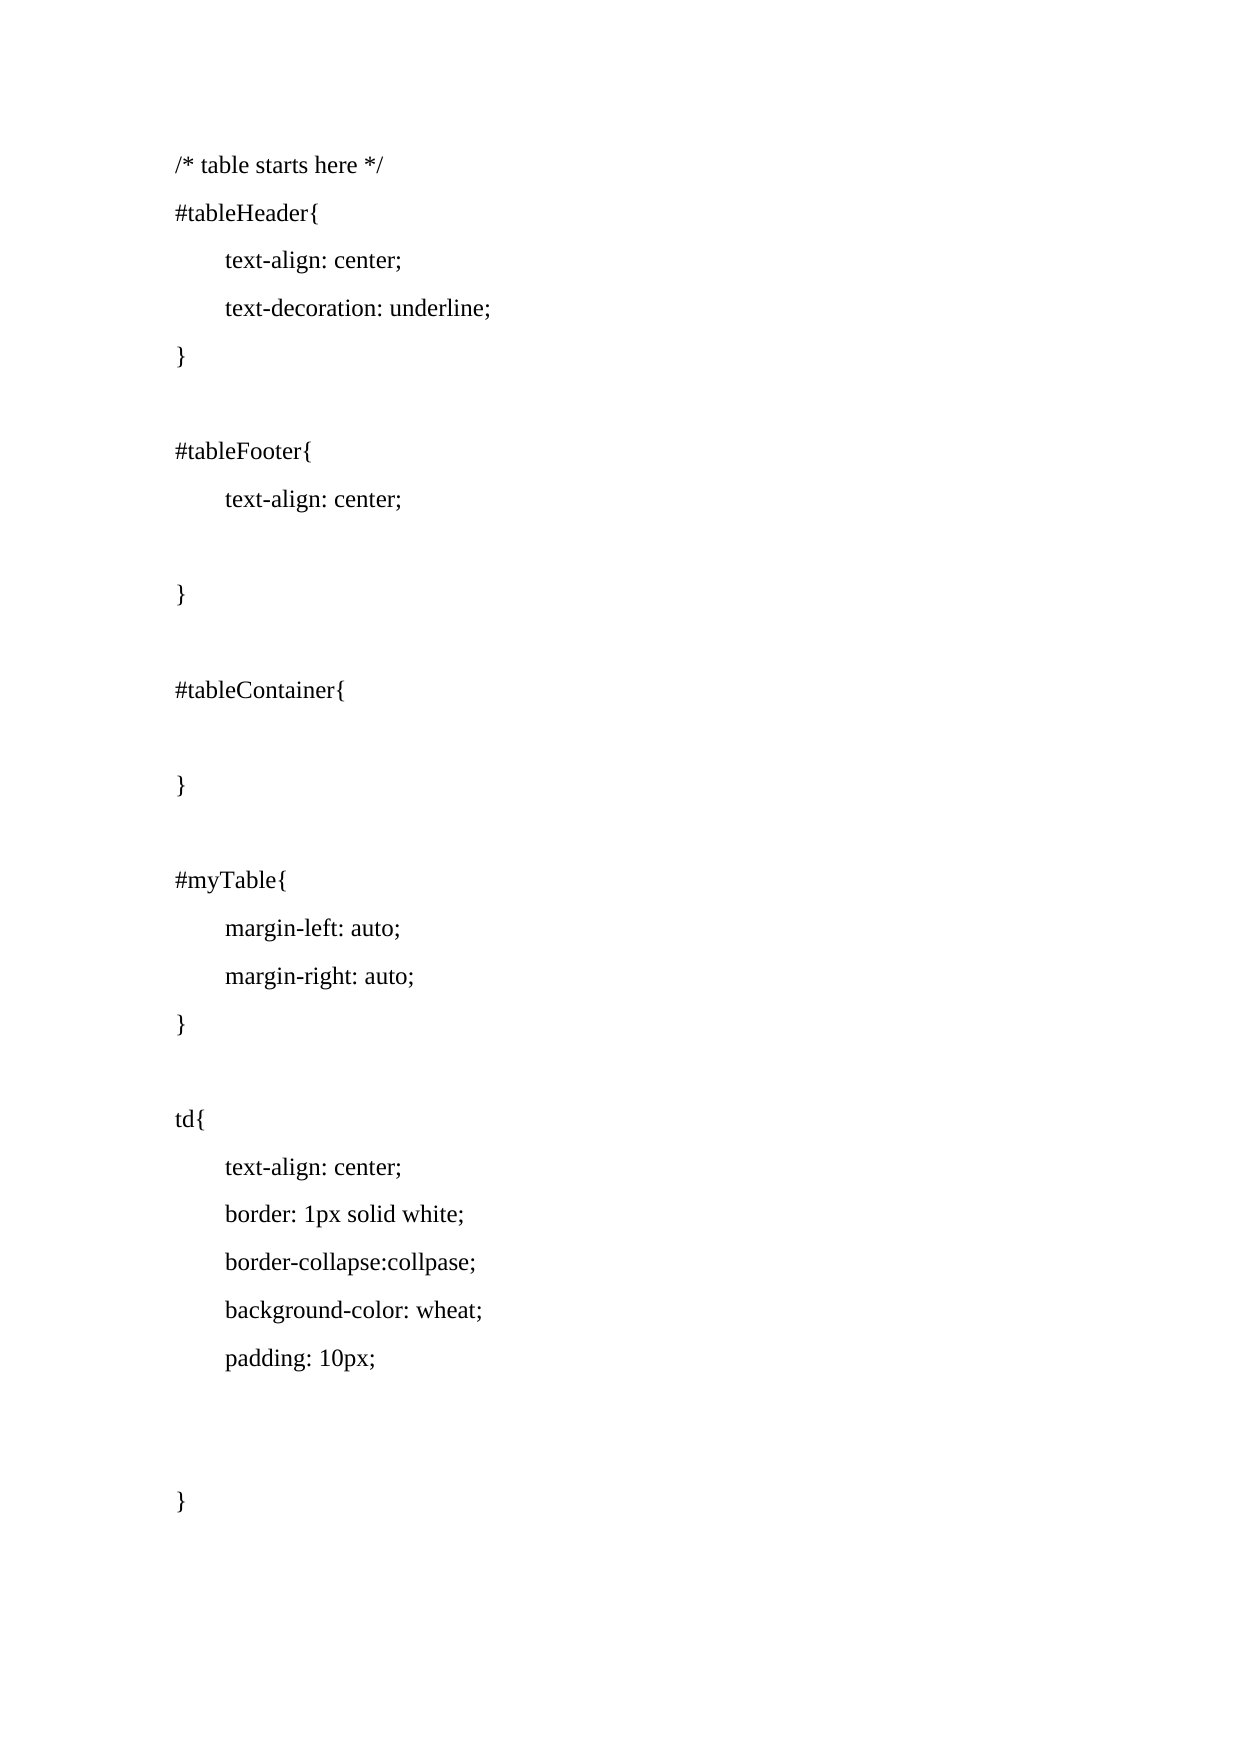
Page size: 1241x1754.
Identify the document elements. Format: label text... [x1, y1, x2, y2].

text } [150, 1009, 1090, 1037]
text border: 1px solid white; [150, 1199, 1090, 1228]
text padding: 10px; [150, 1343, 1090, 1371]
text background-color: wheat; [150, 1295, 1090, 1324]
text margin-right: auto; [150, 961, 1090, 990]
text #myTable{ [150, 866, 1090, 894]
text text-align: center; [150, 245, 1090, 274]
text text-decoration: underline; [150, 293, 1090, 322]
text #tableContainer{ [150, 675, 1090, 703]
text border-collapse:collpase; [150, 1247, 1090, 1276]
text margin-left: auto; [150, 913, 1090, 942]
text #tableHeader{ [150, 198, 1090, 226]
text } [150, 579, 1090, 608]
text td{ [150, 1104, 1090, 1133]
text } [150, 341, 1090, 369]
text /* table starts here */ [150, 150, 1090, 179]
text } [150, 770, 1090, 799]
text #tableFooter{ [150, 436, 1090, 465]
text text-align: center; [150, 484, 1090, 513]
text text-align: center; [150, 1152, 1090, 1181]
text } [150, 1486, 1090, 1514]
